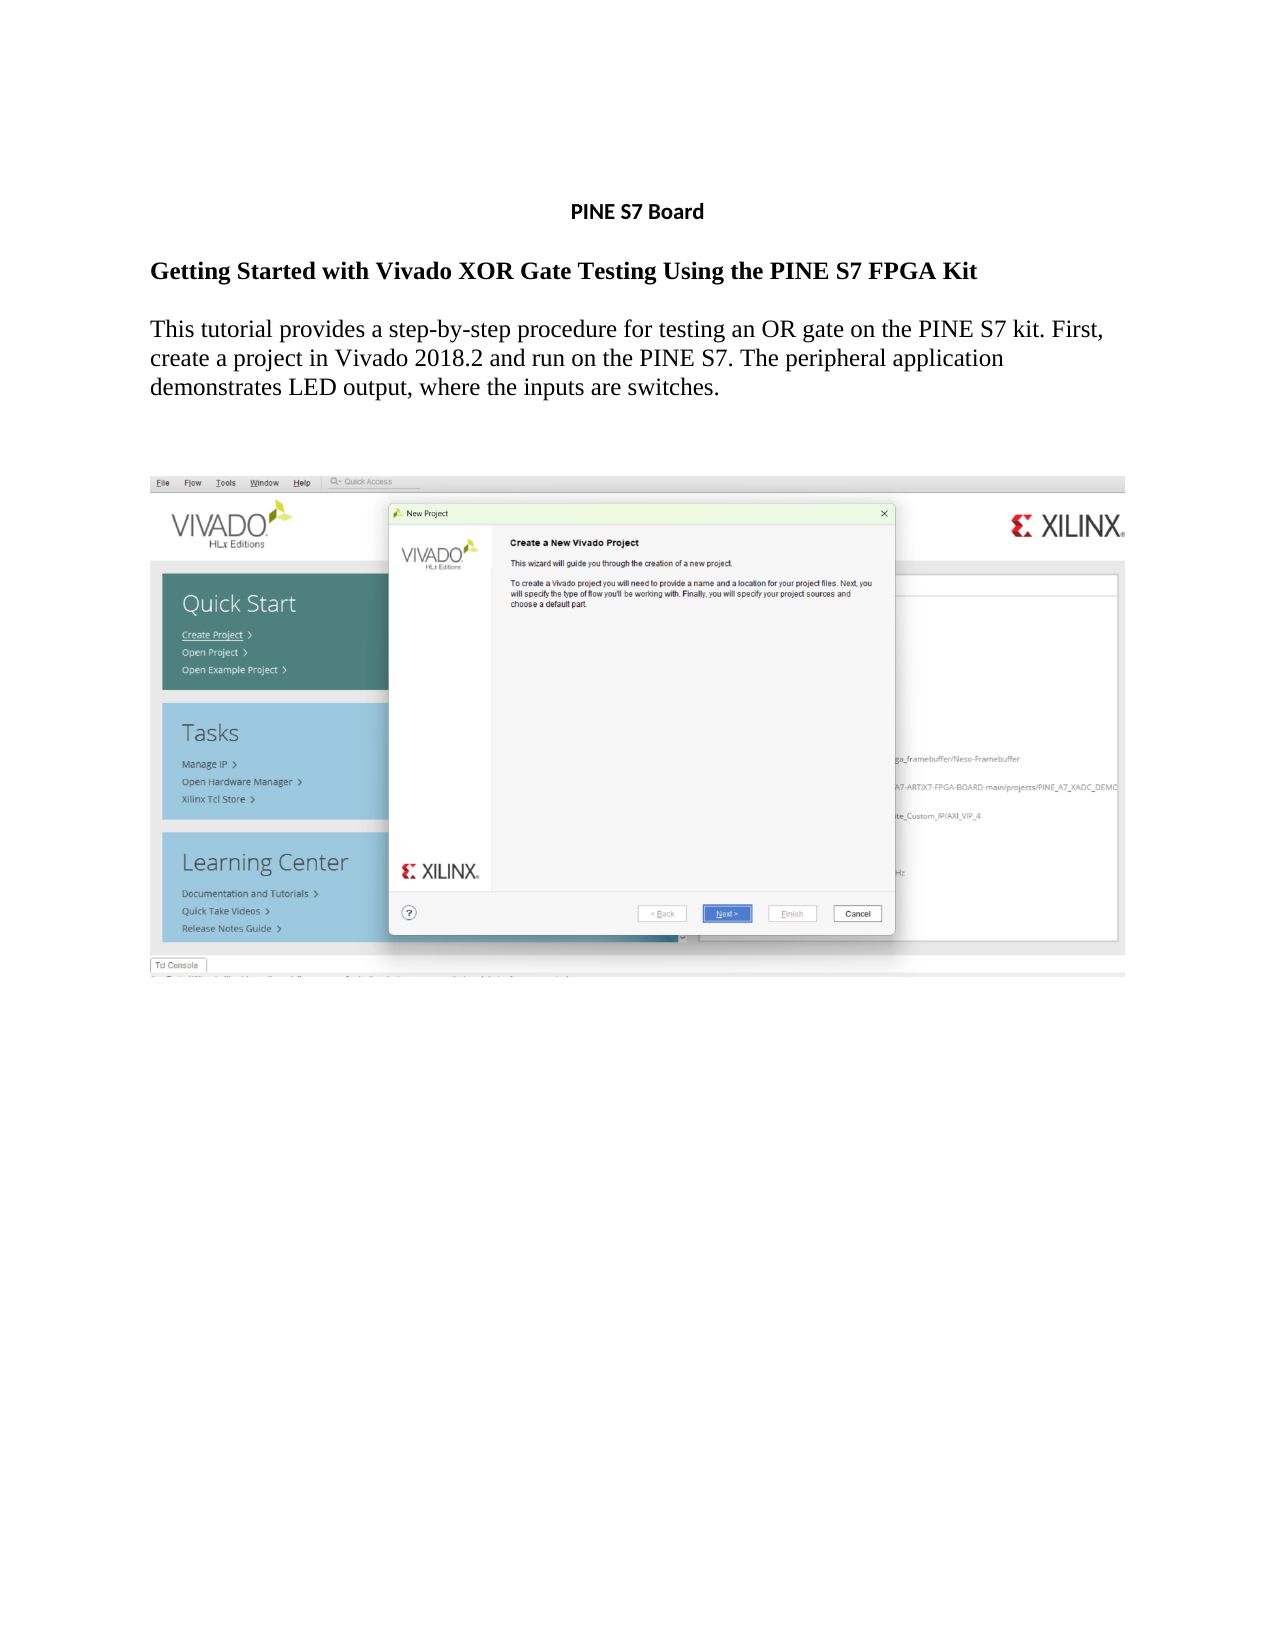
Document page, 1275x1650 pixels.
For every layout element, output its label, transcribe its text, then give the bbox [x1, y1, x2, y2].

text PINE S7 Board [150, 197, 1125, 225]
text This tutorial provides a step-by-step procedure for testing an OR gate on the PINE S7 kit. First, create a project in Vivado 2018.2 and run on the PINE S7. The peripheral application demonstrates LED output, where the inputs are switches. [150, 314, 1125, 400]
text Getting Started with Vivado XOR Gate Testing Using the PINE S7 FPGA Kit [150, 256, 1125, 285]
picture [150, 476, 1125, 977]
